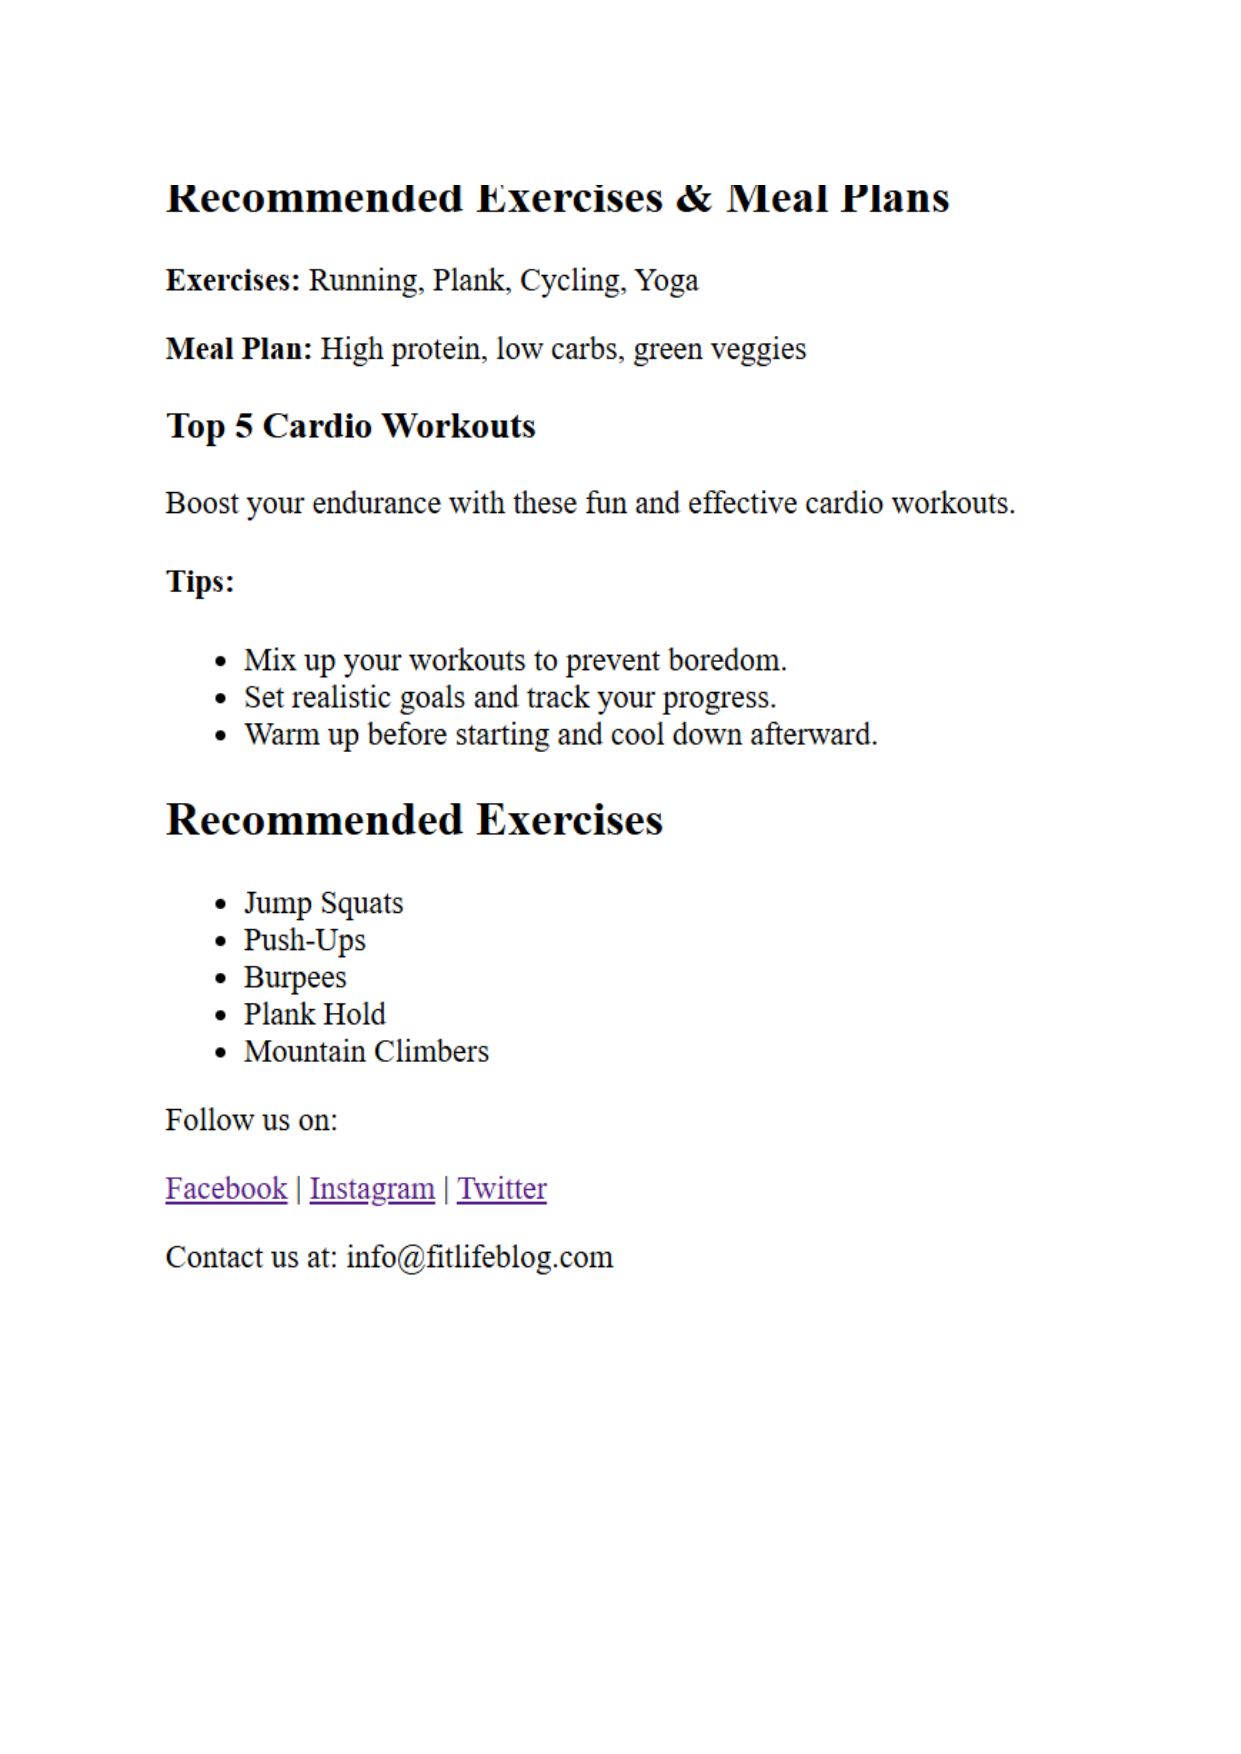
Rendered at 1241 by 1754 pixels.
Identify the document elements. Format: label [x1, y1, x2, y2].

picture [150, 185, 1091, 1299]
